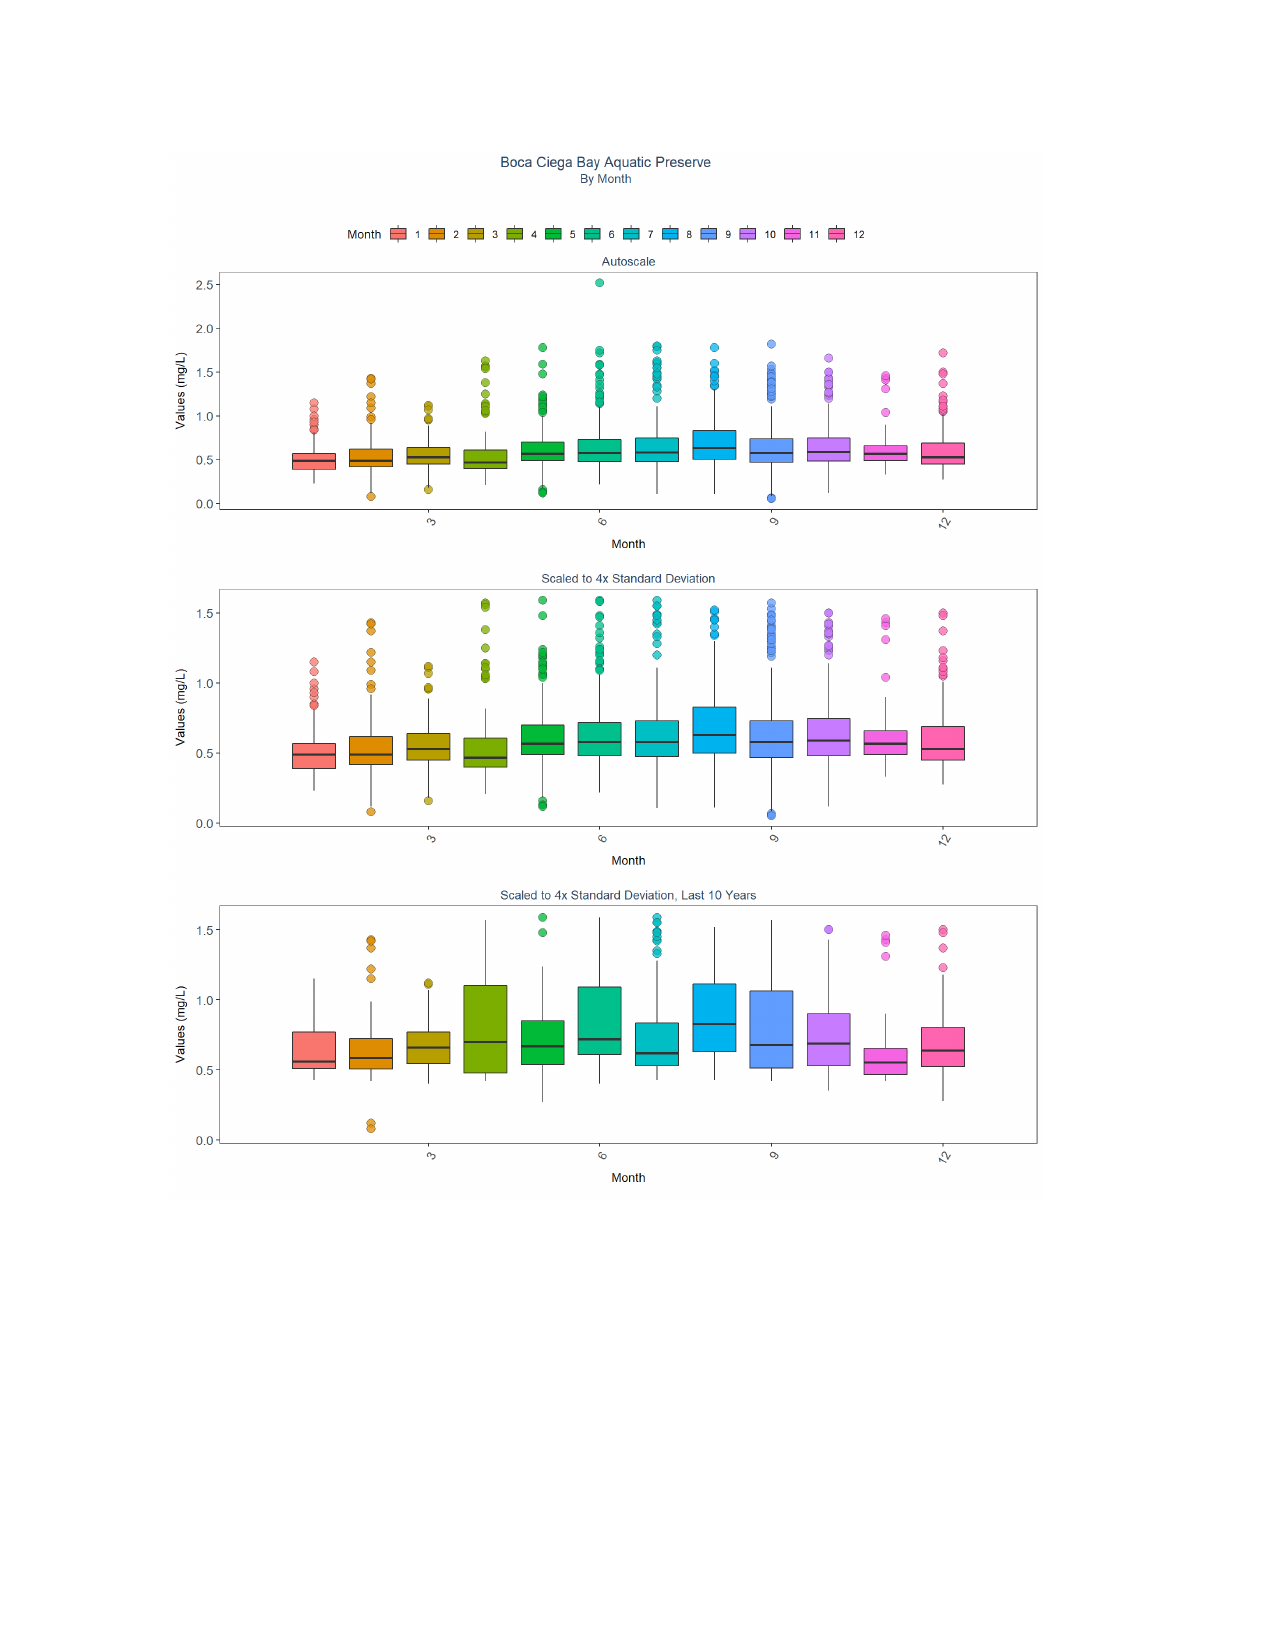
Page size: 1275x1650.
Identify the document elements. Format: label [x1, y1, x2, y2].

picture [168, 150, 1044, 1200]
